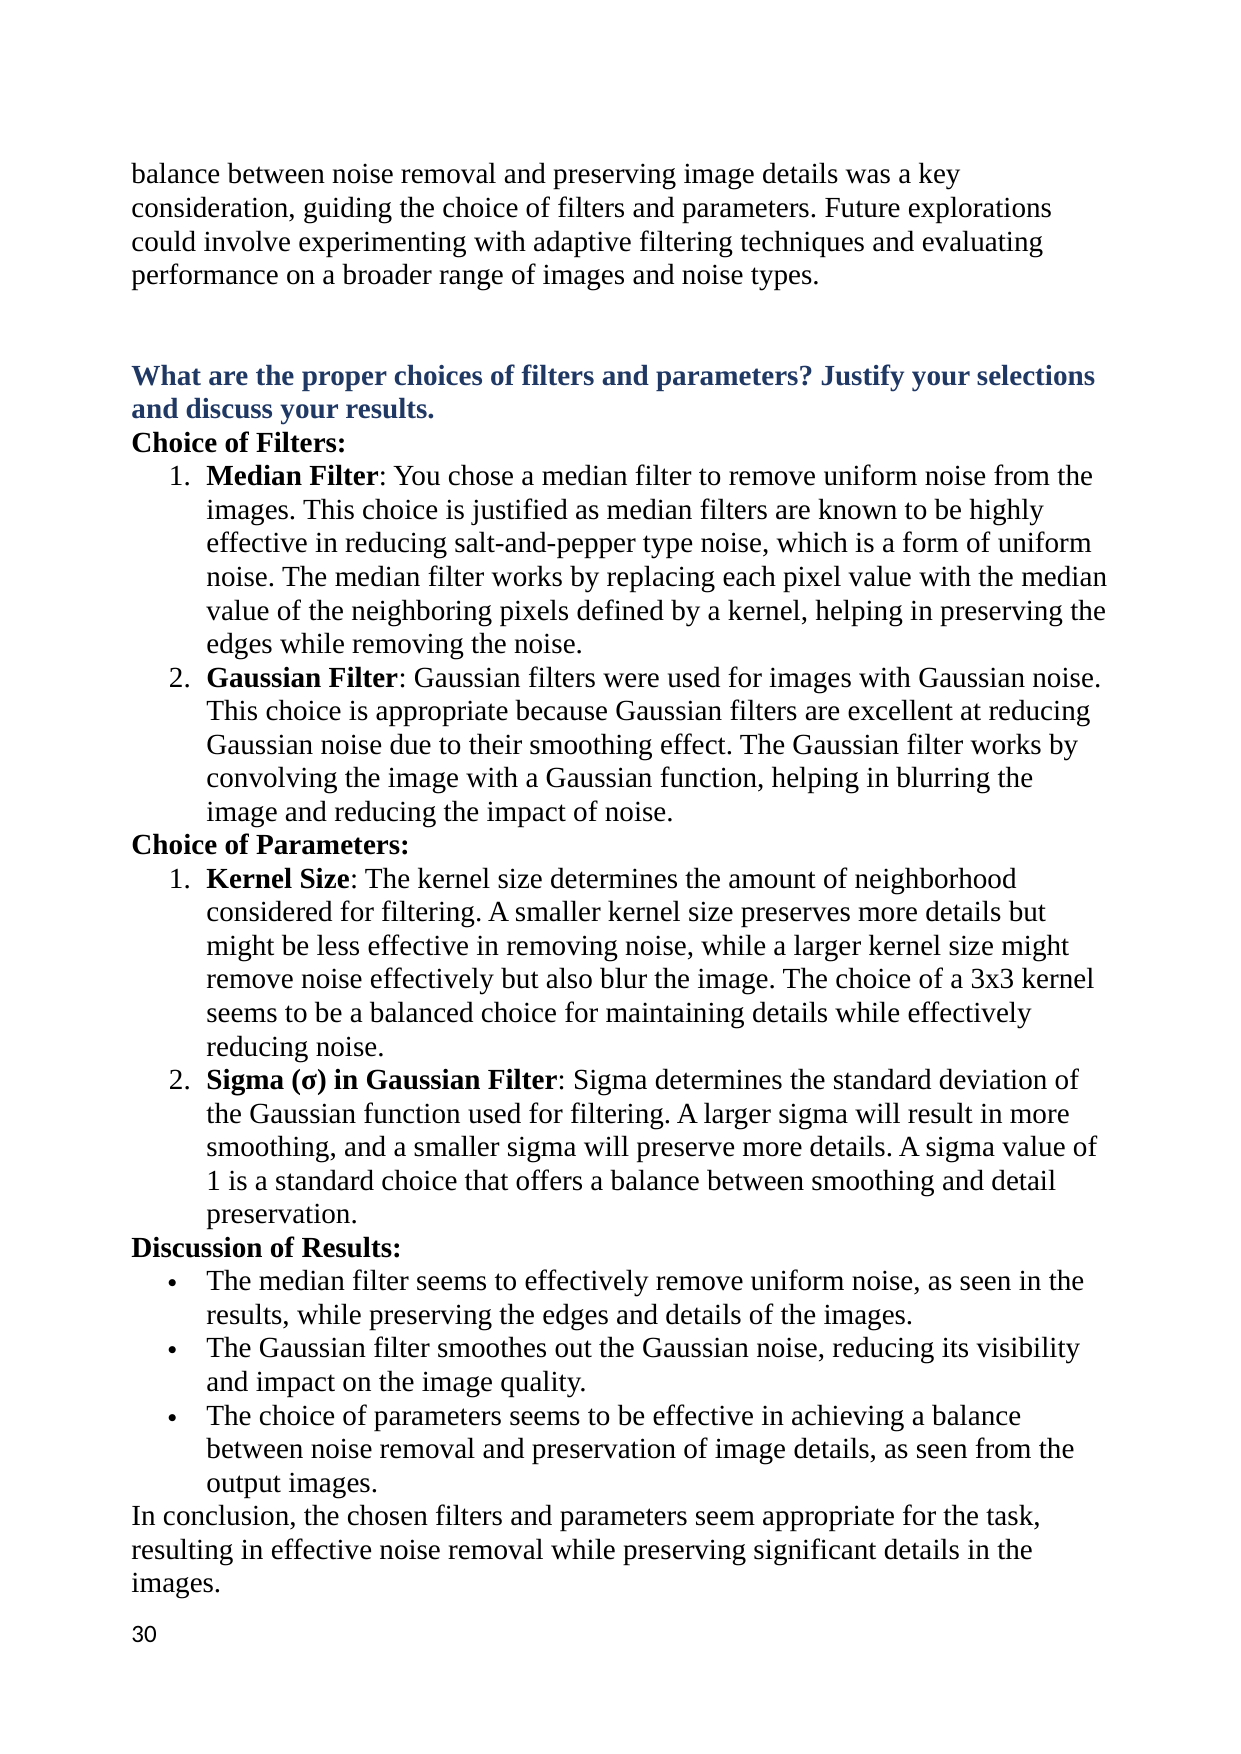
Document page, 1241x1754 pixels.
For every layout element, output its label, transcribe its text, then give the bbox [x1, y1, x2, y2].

text What are the proper choices of filters and parameters? Justify your selections [131, 358, 1109, 391]
list Kernel Size: The kernel size determines the amount of neighborhood considered for filtering. A smaller kernel size preserves more details but might be less effective in removing noise, while a larger kernel size might remove noise effectively but also blur the image. The choice of a 3x3 kernel seems to be a balanced choice for maintaining details while effectively reducing noise. [169, 861, 1109, 1062]
list Gaussian Filter: Gaussian filters were used for images with Gaussian noise. This choice is appropriate because Gaussian filters are excellent at reducing Gaussian noise due to their smoothing effect. The Gaussian filter works by convolving the image with a Gaussian function, helping in blurring the image and reducing the impact of noise. [169, 660, 1109, 827]
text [131, 157, 1109, 291]
text Choice of Parameters: [131, 827, 1109, 861]
text Discussion of Results: [131, 1230, 1109, 1263]
list The Gaussian filter smoothes out the Gaussian noise, reducing its visibility and impact on the image quality. [169, 1331, 1109, 1398]
list Median Filter: You chose a median filter to remove uniform noise from the images. This choice is justified as median filters are known to be highly effective in reducing salt-and-pepper type noise, which is a form of uniform noise. The median filter works by replacing each pixel value with the median value of the neighboring pixels defined by a kernel, helping in preserving the edges while removing the noise. [169, 458, 1109, 660]
text In conclusion, the chosen filters and parameters seem appropriate for the task, resulting in effective noise removal while preserving significant details in the images. [131, 1498, 1109, 1599]
list Sigma (σ) in Gaussian Filter: Sigma determines the standard deviation of the Gaussian function used for filtering. A larger sigma will result in more smoothing, and a smaller sigma will preserve more details. A sigma value of 1 is a standard choice that offers a balance between smoothing and detail preservation. [169, 1062, 1109, 1230]
list The choice of parameters seems to be effective in achieving a balance between noise removal and preservation of image details, as seen from the output images. [169, 1398, 1109, 1498]
text and discuss your results. [131, 391, 1109, 425]
text Choice of Filters: [131, 425, 1109, 458]
list The median filter seems to effectively remove uniform noise, as seen in the results, while preserving the edges and details of the images. [169, 1263, 1109, 1331]
